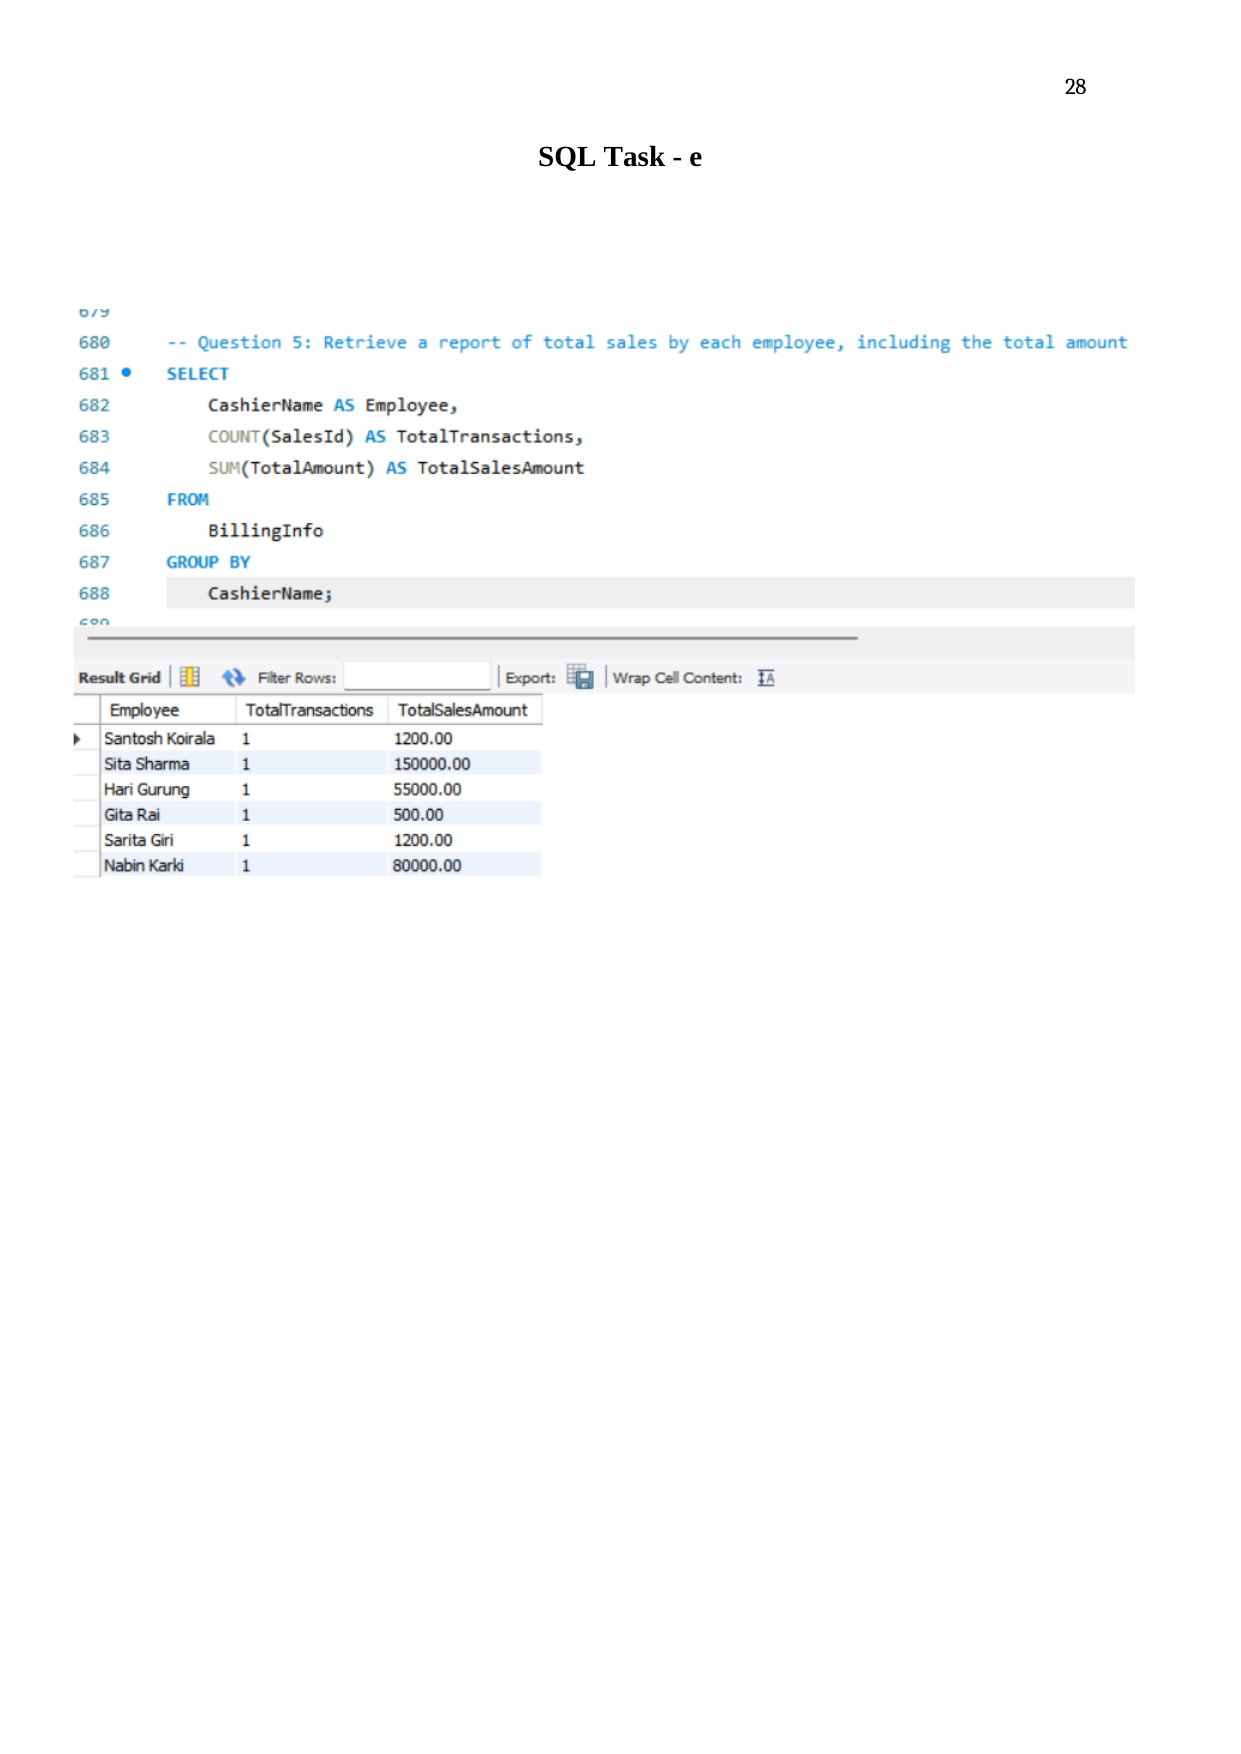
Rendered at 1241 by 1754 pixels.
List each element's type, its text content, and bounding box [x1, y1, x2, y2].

subtitle SQL Task - e [74, 139, 1166, 173]
picture [73, 309, 1135, 956]
